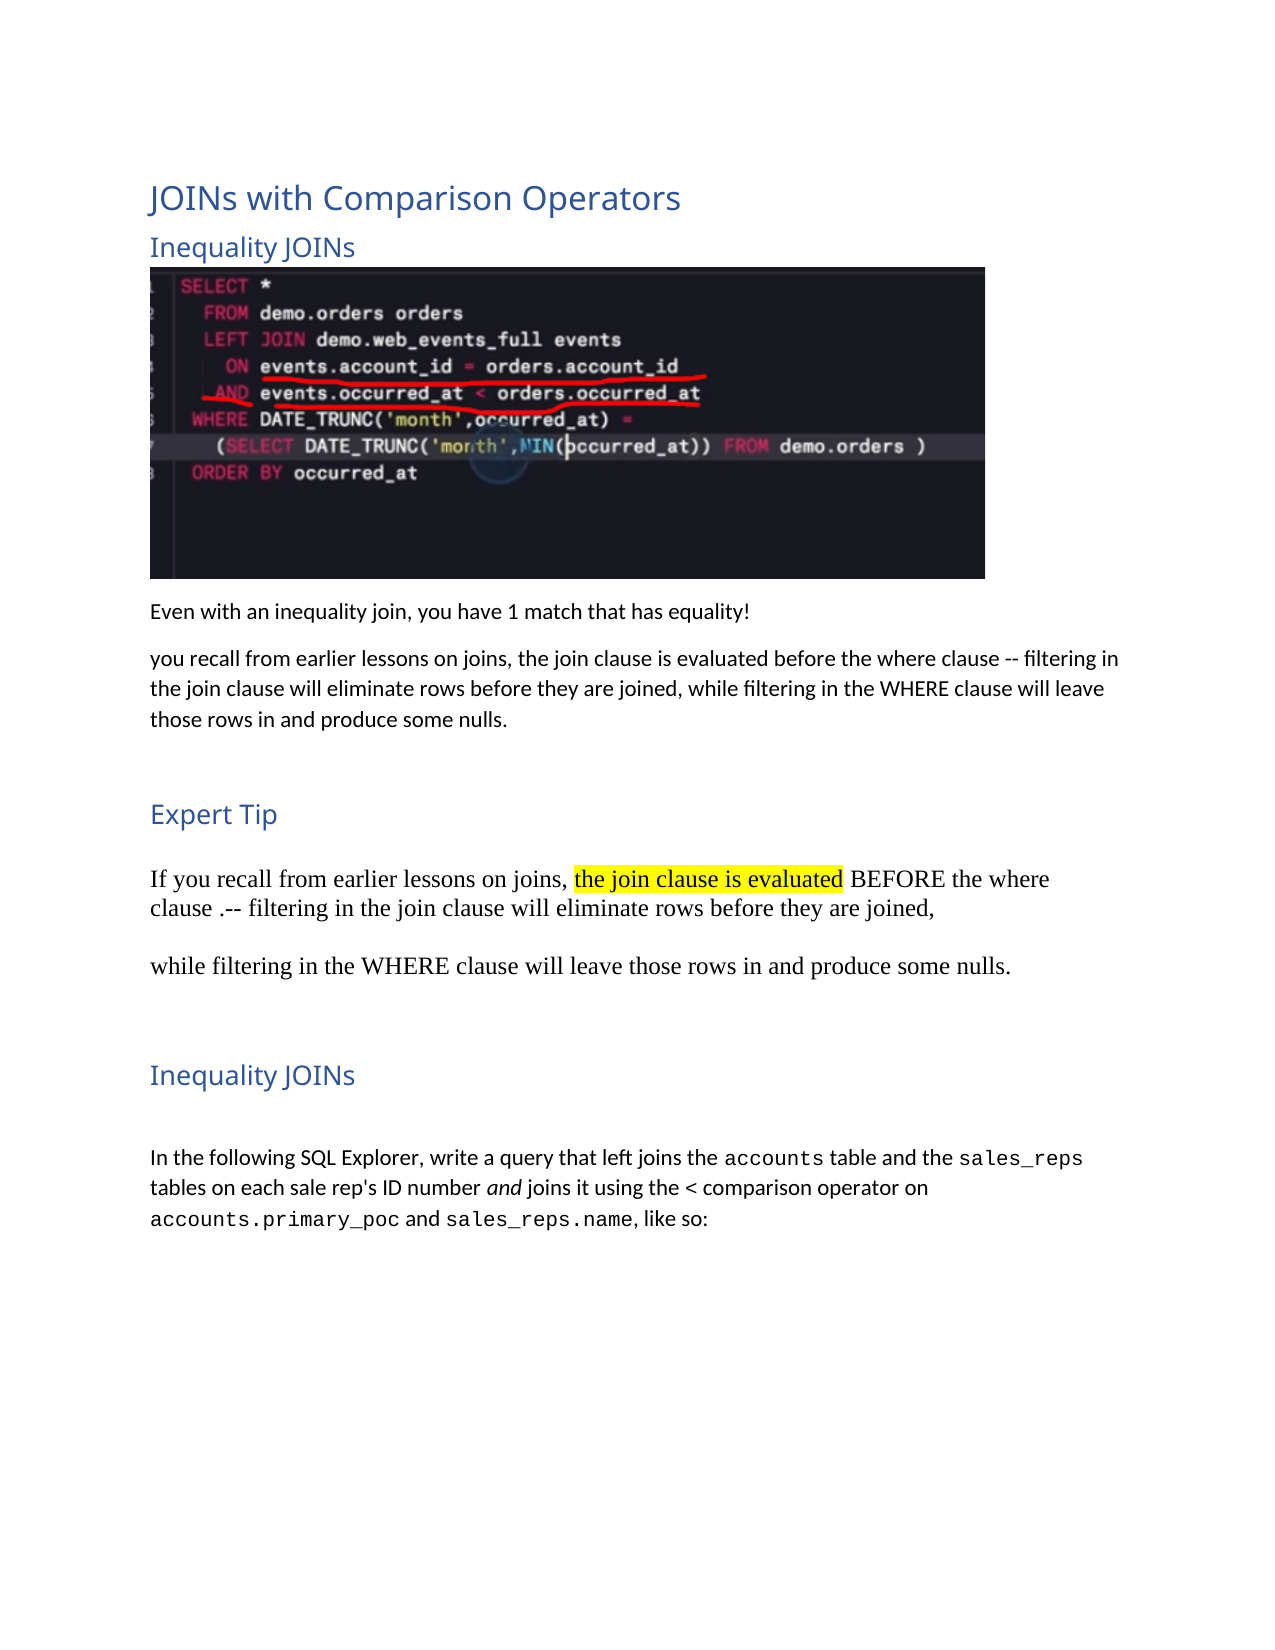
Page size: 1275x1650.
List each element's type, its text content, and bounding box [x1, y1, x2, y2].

text while filtering in the WHERE clause will leave those rows in and produce some nulls. [150, 951, 1125, 980]
subtitle JOINs with Comparison Operators [150, 175, 1125, 220]
subtitle Inequality JOINs [150, 228, 1125, 265]
picture [150, 267, 986, 579]
subtitle Expert Tip [150, 796, 1125, 832]
text Even with an inequality join, you have 1 match that has equality! [150, 597, 1125, 625]
text If you recall from earlier lessons on joins, the join clause is evaluated BEFORE the where clause .-- filtering in the join clause will eliminate rows before they are joined, [150, 864, 1125, 922]
text In the following SQL Explorer, write a query that left joins the accounts table and the sales_reps tables on each sale rep's ID number and joins it using the < comparison operator on accounts.primary_poc and sales_reps.name, like so: [150, 1143, 1125, 1233]
subtitle Inequality JOINs [150, 1056, 1125, 1093]
text you recall from earlier lessons on joins, the join clause is evaluated before the where clause -- filtering in the join clause will eliminate rows before they are joined, while filtering in the WHERE clause will leave those rows in and produce some nulls. [150, 644, 1125, 733]
